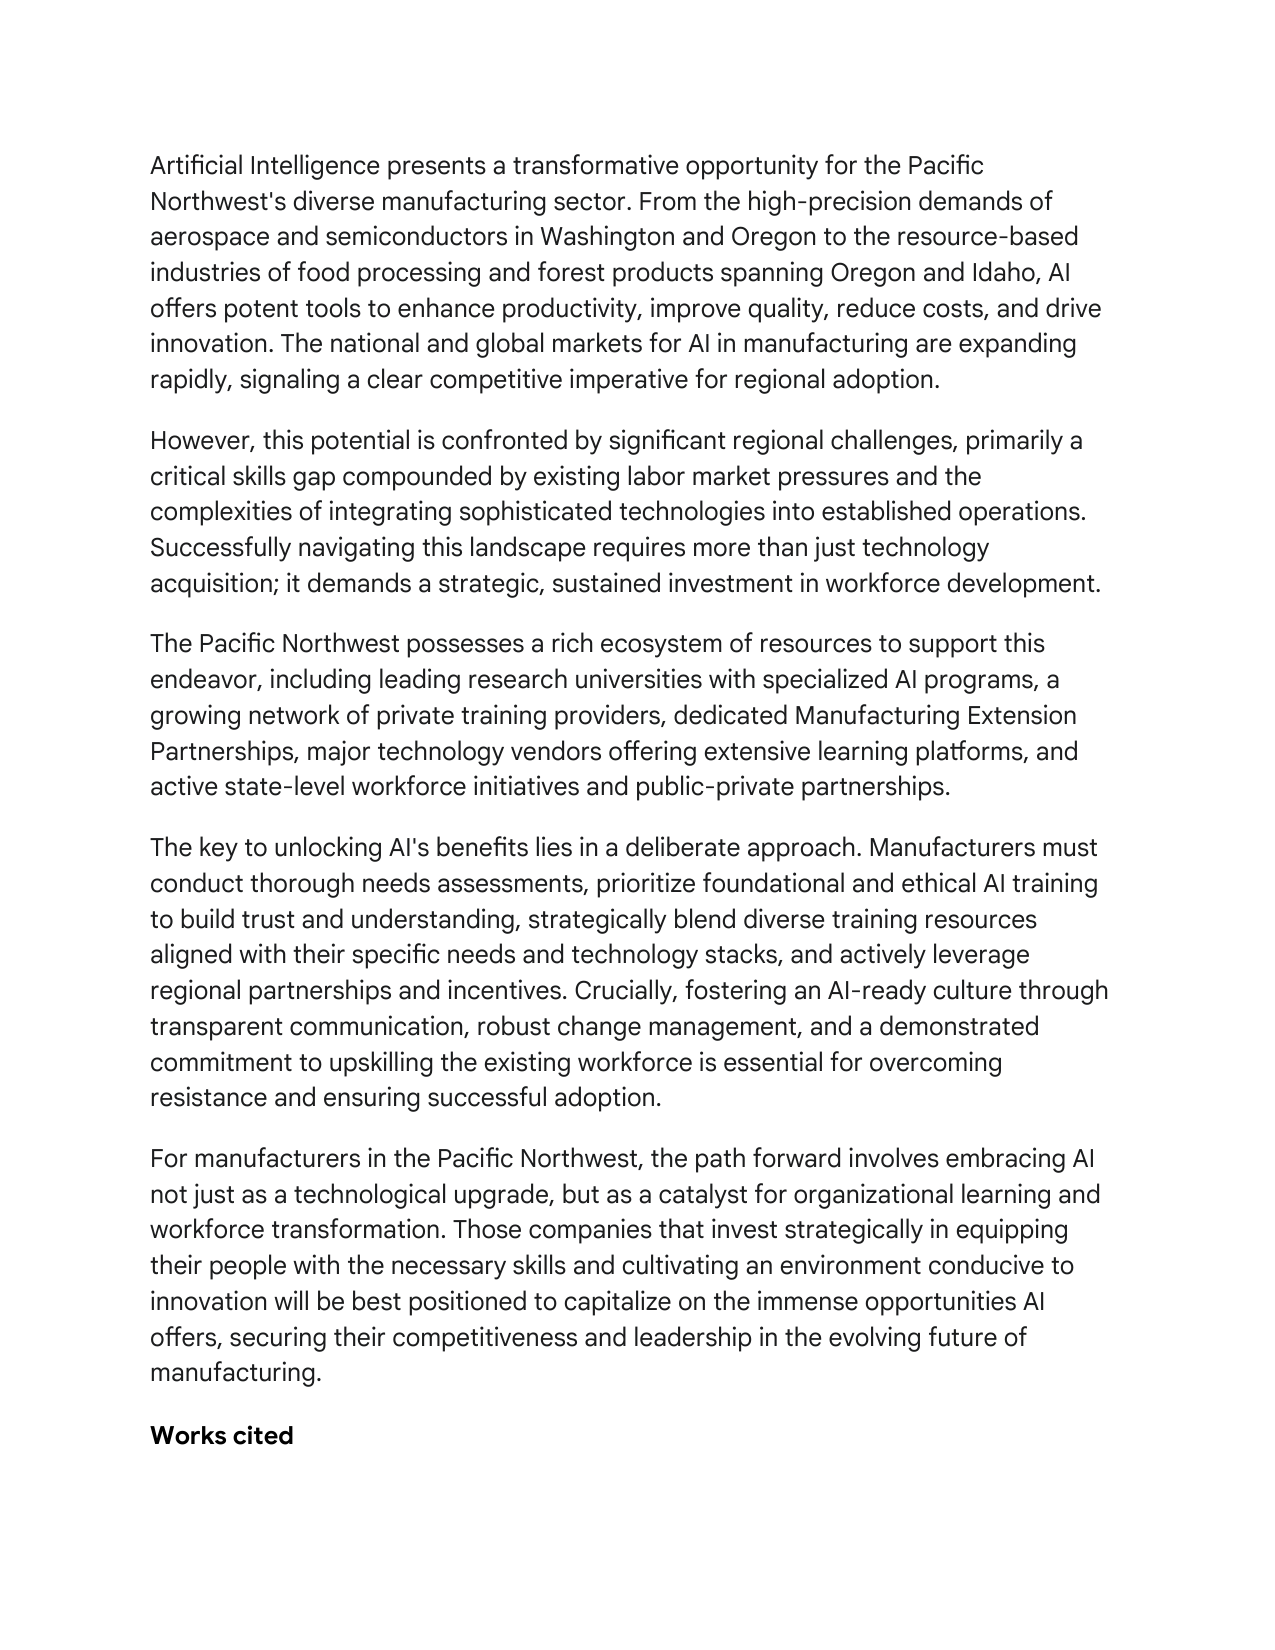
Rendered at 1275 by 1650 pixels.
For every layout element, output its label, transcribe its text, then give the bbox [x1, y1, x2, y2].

subtitle Works cited [150, 1420, 1125, 1451]
text The Pacific Northwest possesses a rich ecosystem of resources to support this endeavor, including leading research universities with specialized AI programs, a growing network of private training providers, dedicated Manufacturing Extension Partnerships, major technology vendors offering extensive learning platforms, and active state-level workforce initiatives and public-private partnerships. [150, 629, 1125, 803]
text For manufacturers in the Pacific Northwest, the path forward involves embracing AI not just as a technological upgrade, but as a catalyst for organizational learning and workforce transformation. Those companies that invest strategically in equipping their people with the necessary skills and cultivating an environment conducive to innovation will be best positioned to capitalize on the immense opportunities AI offers, securing their competitiveness and leadership in the evolving future of manufacturing. [150, 1143, 1125, 1389]
text The key to unlocking AI's benefits lies in a deliberate approach. Manufacturers must conduct thorough needs assessments, prioritize foundational and ethical AI training to build trust and understanding, strategically blend diverse training resources aligned with their specific needs and technology stacks, and actively leverage regional partnerships and incentives. Crucially, fostering an AI-ready culture through transparent communication, robust change management, and a demonstrated commitment to upskilling the existing workforce is essential for overcoming resistance and ensuring successful adoption. [150, 832, 1125, 1114]
text Artificial Intelligence presents a transformative opportunity for the Pacific Northwest's diverse manufacturing sector. From the high-precision demands of aerospace and semiconductors in Washington and Oregon to the resource-based industries of food processing and forest products spanning Oregon and Idaho, AI offers potent tools to enhance productivity, improve quality, reduce costs, and drive innovation. The national and global markets for AI in manufacturing are expanding rapidly, signaling a clear competitive imperative for regional adoption. [150, 150, 1125, 396]
text However, this potential is confronted by significant regional challenges, primarily a critical skills gap compounded by existing labor market pressures and the complexities of integrating sophisticated technologies into established operations. Successfully navigating this landscape requires more than just technology acquisition; it demands a strategic, sustained investment in workforce development. [150, 425, 1125, 599]
